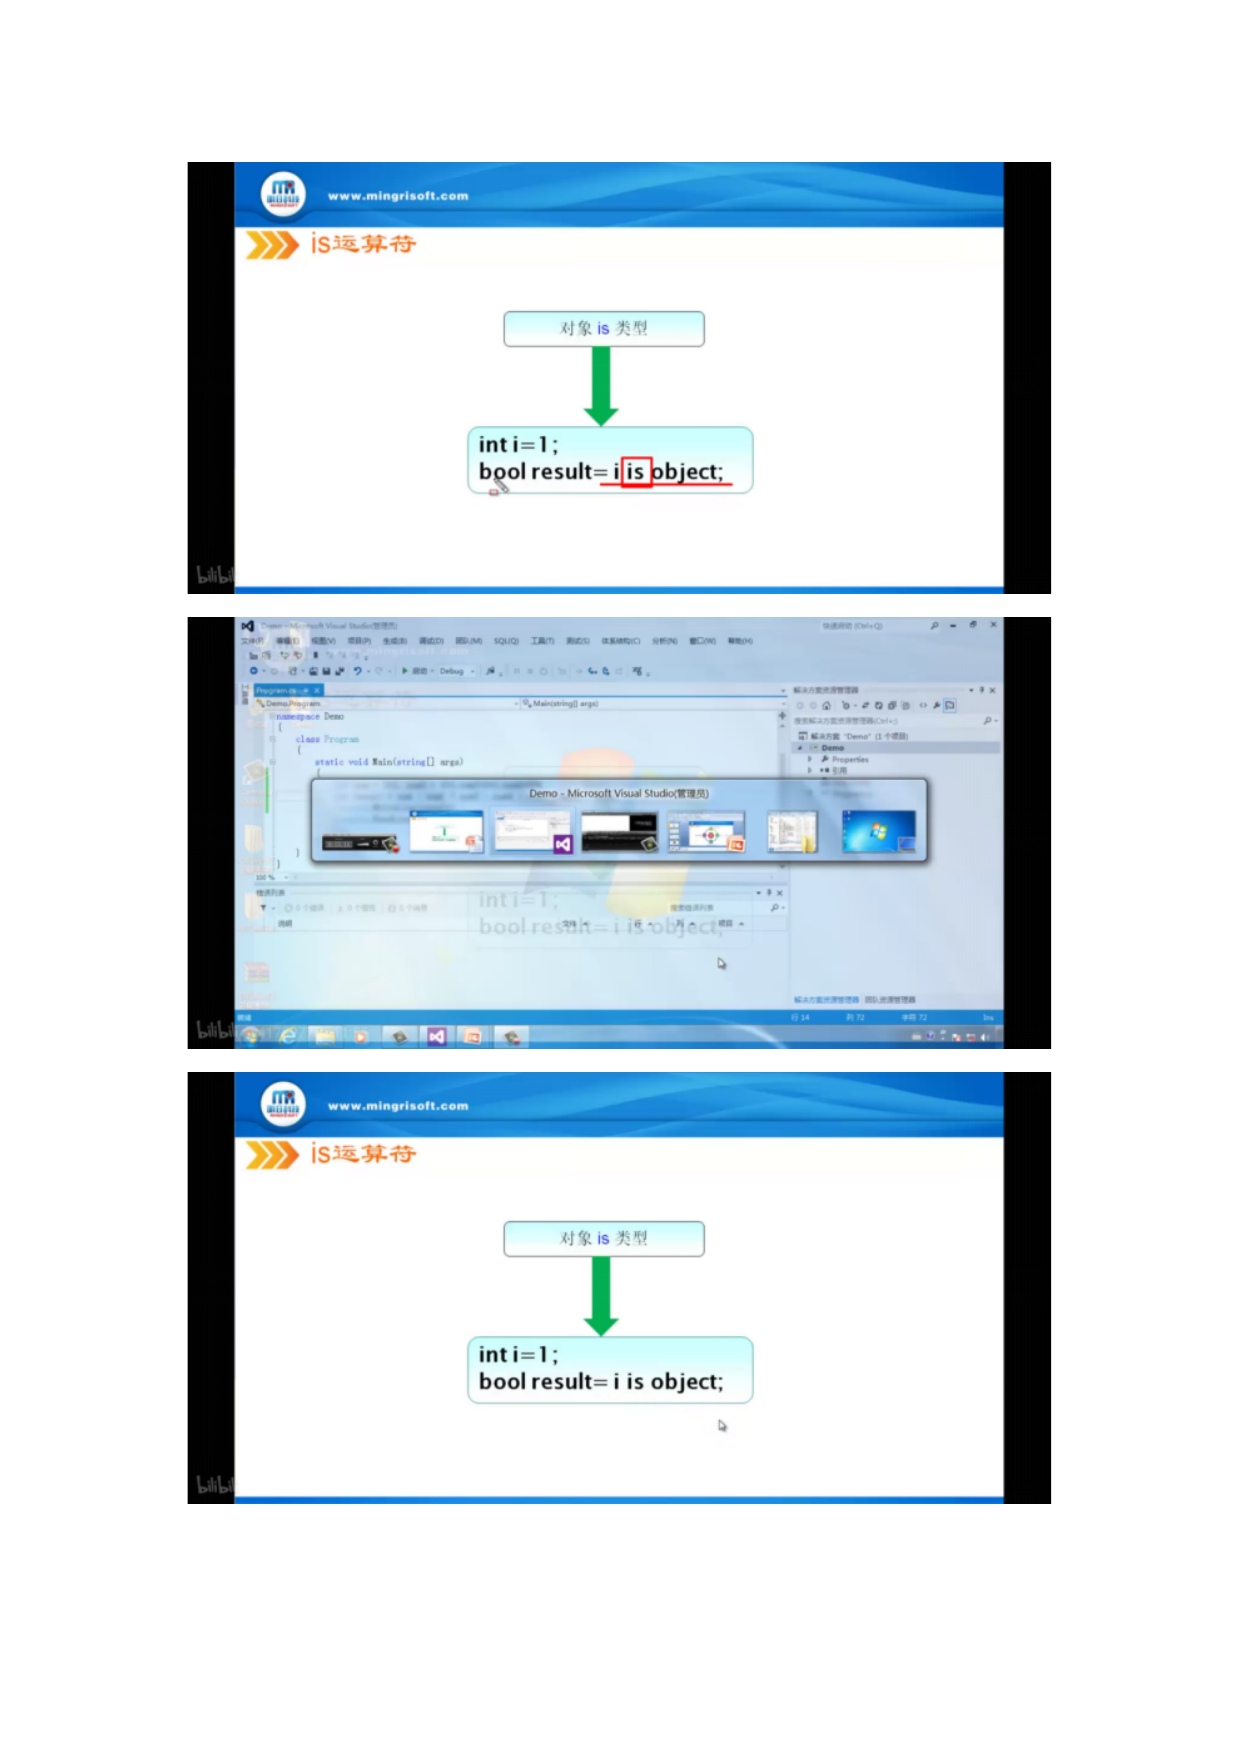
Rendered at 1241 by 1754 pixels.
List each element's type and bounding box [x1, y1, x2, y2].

picture [187, 162, 1052, 594]
picture [187, 1072, 1052, 1504]
picture [187, 617, 1052, 1049]
